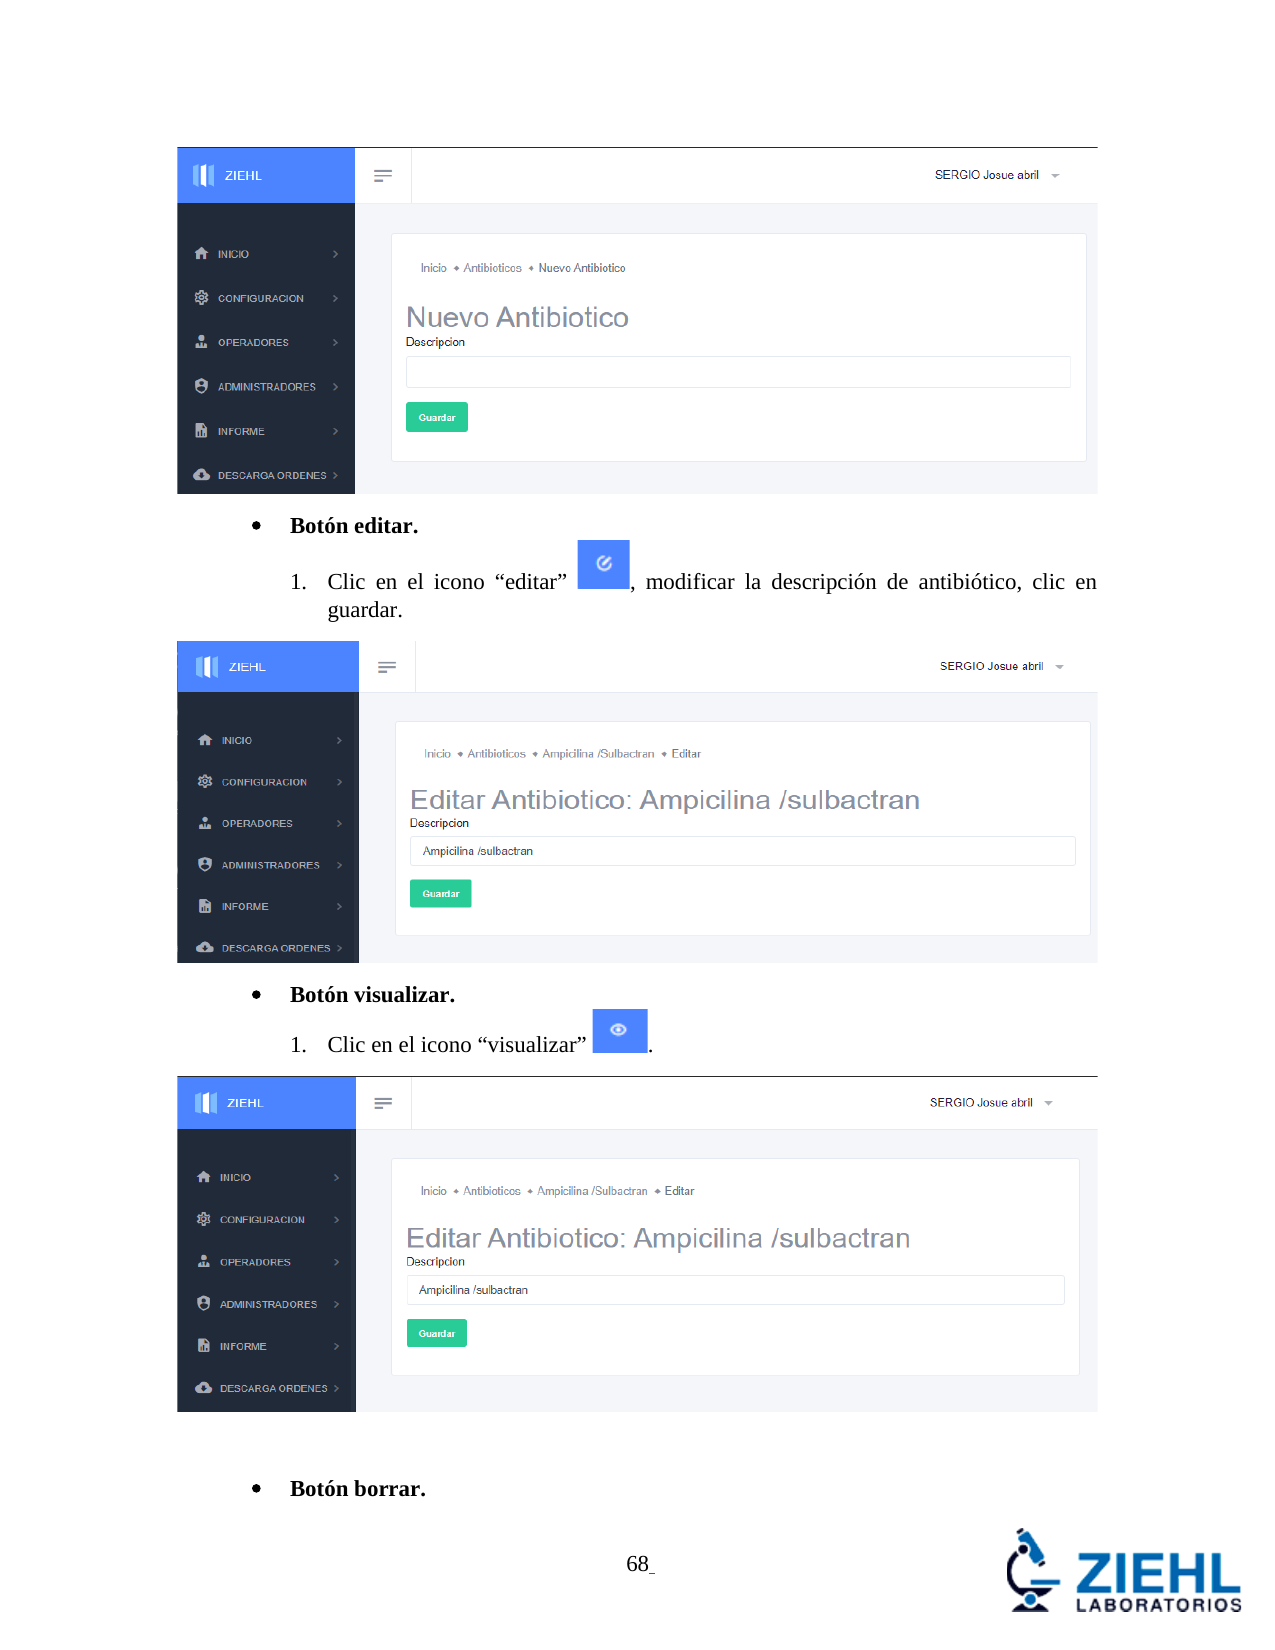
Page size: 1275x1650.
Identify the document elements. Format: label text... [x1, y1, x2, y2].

list Botón visualizar. [252, 981, 1098, 1008]
picture [1007, 1528, 1242, 1612]
list Clic en el icono “visualizar” . [290, 1010, 1098, 1058]
list Clic en el icono “editar” , modificar la descripción de antibiótico, clic en guardar. [290, 541, 1098, 622]
list Botón borrar. [252, 1475, 1098, 1501]
list Botón editar. [252, 512, 1098, 538]
